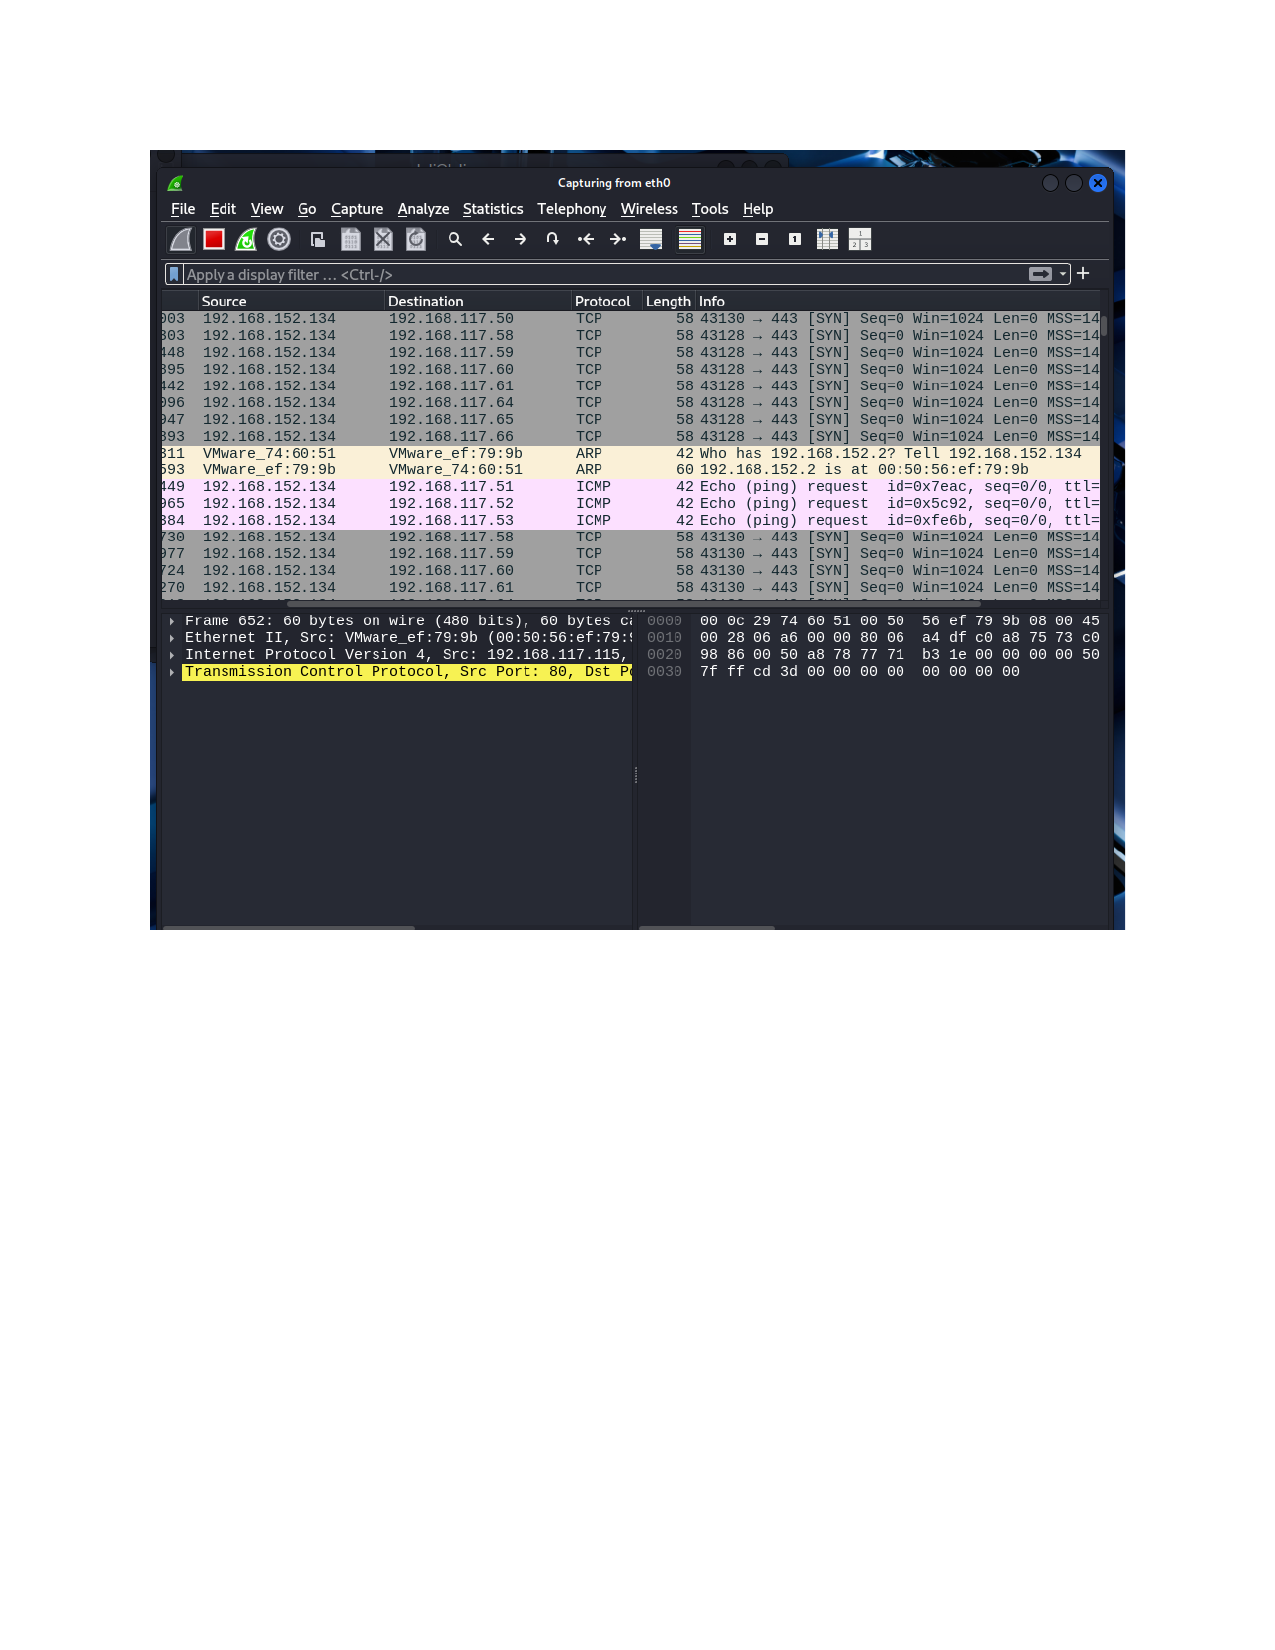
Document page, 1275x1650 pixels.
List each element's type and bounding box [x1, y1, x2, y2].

picture [150, 150, 1125, 930]
